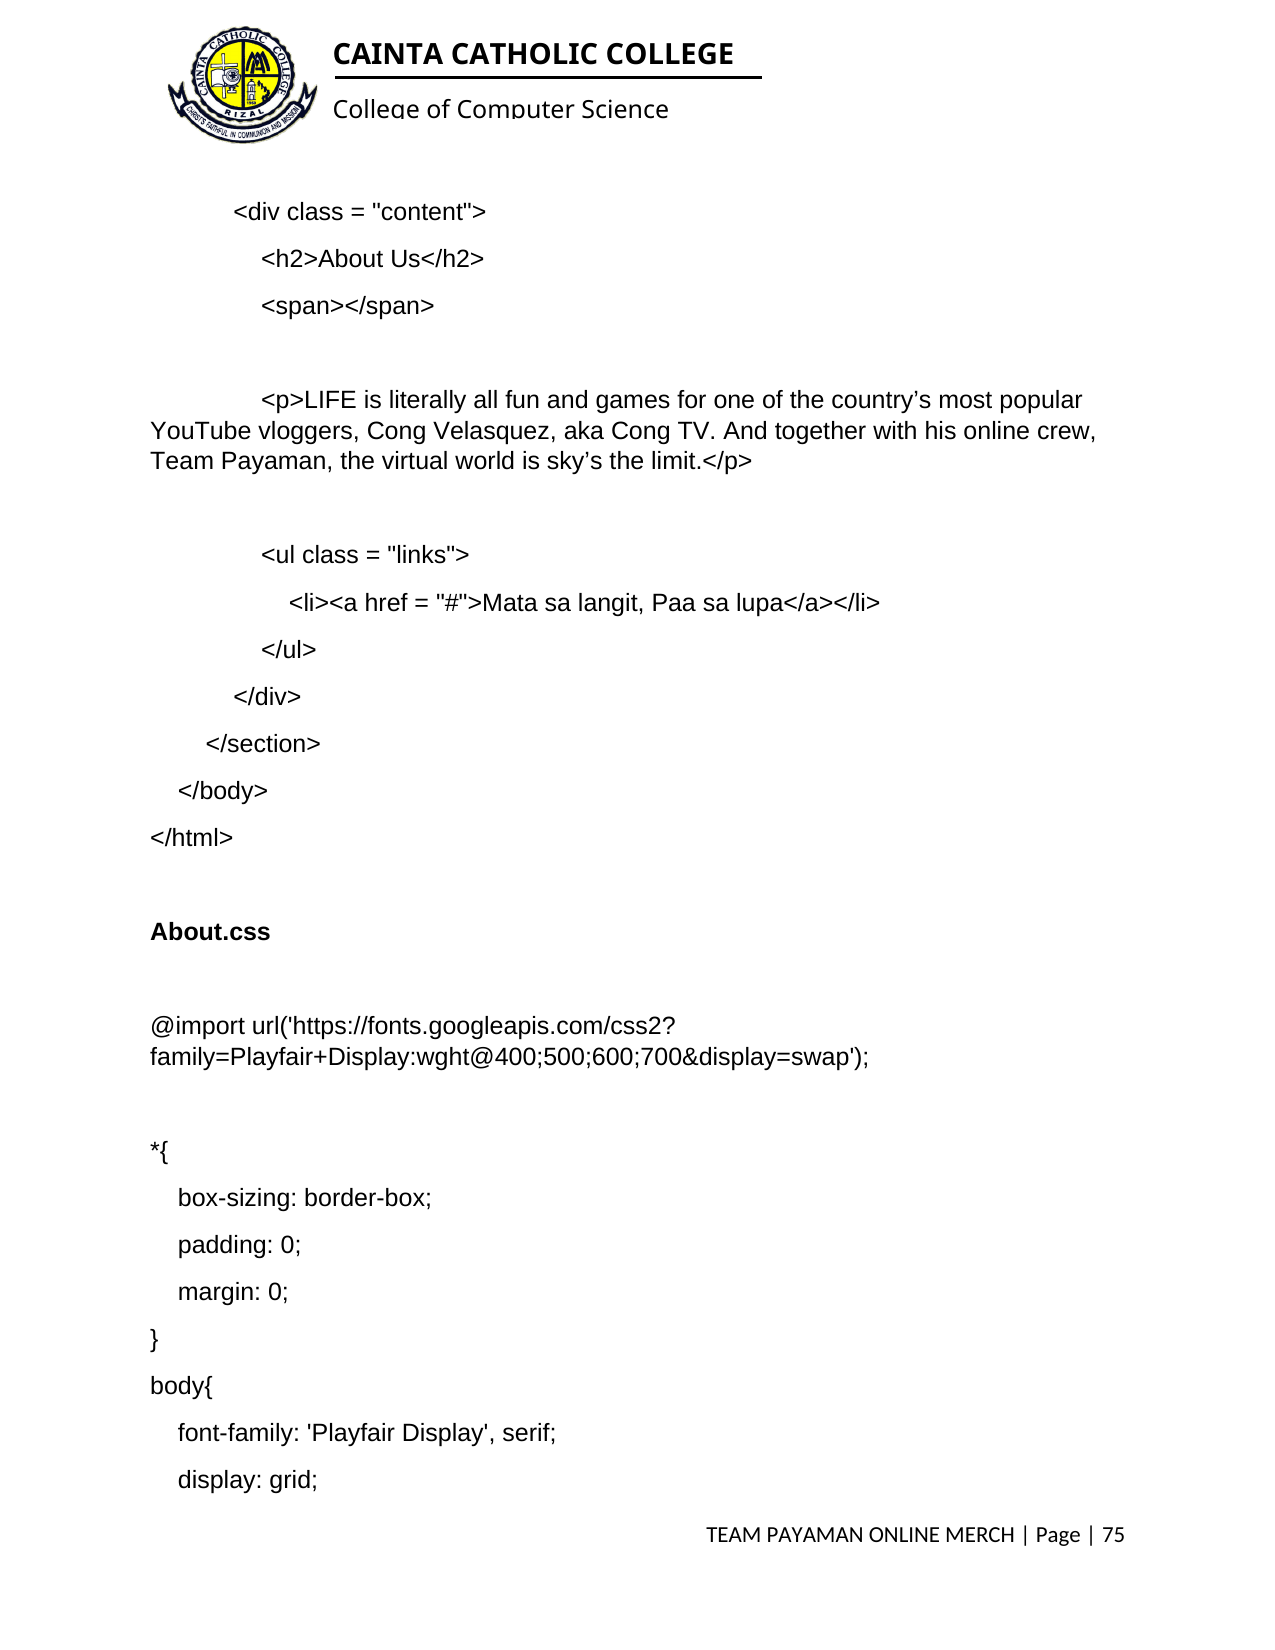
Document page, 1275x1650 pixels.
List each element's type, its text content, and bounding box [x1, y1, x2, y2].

text </div> [150, 682, 1125, 710]
text <div class = "content"> [150, 197, 1125, 226]
text padding: 0; [150, 1230, 1125, 1259]
text <span></span> [150, 291, 1125, 320]
picture [167, 26, 318, 144]
text <p>LIFE is literally all fun and games for one of the country’s most popular YouTube vloggers, Cong Velasquez, aka Cong TV. And together with his online crew, Team Payaman, the virtual world is sky’s the limit.</p> [150, 385, 1125, 475]
text @import url('https://fonts.googleapis.com/css2?family=Playfair+Display:wght@400;500;600;700&display=swap'); [150, 1011, 1125, 1070]
text About.css [150, 917, 1125, 946]
text </section> [150, 729, 1125, 757]
text font-family: 'Playfair Display', serif; [150, 1418, 1125, 1447]
text <ul class = "links"> [150, 540, 1125, 569]
text </body> [150, 776, 1125, 804]
text margin: 0; [150, 1277, 1125, 1306]
text display: grid; [150, 1465, 1125, 1494]
text *{ [150, 1136, 1125, 1164]
text <li><a href = "#">Mata sa langit, Paa sa lupa</a></li> [150, 587, 1125, 616]
text <h2>About Us</h2> [150, 244, 1125, 273]
text </ul> [150, 634, 1125, 663]
text </html> [150, 823, 1125, 852]
text box-sizing: border-box; [150, 1183, 1125, 1212]
text body{ [150, 1371, 1125, 1400]
text } [150, 1324, 1125, 1353]
